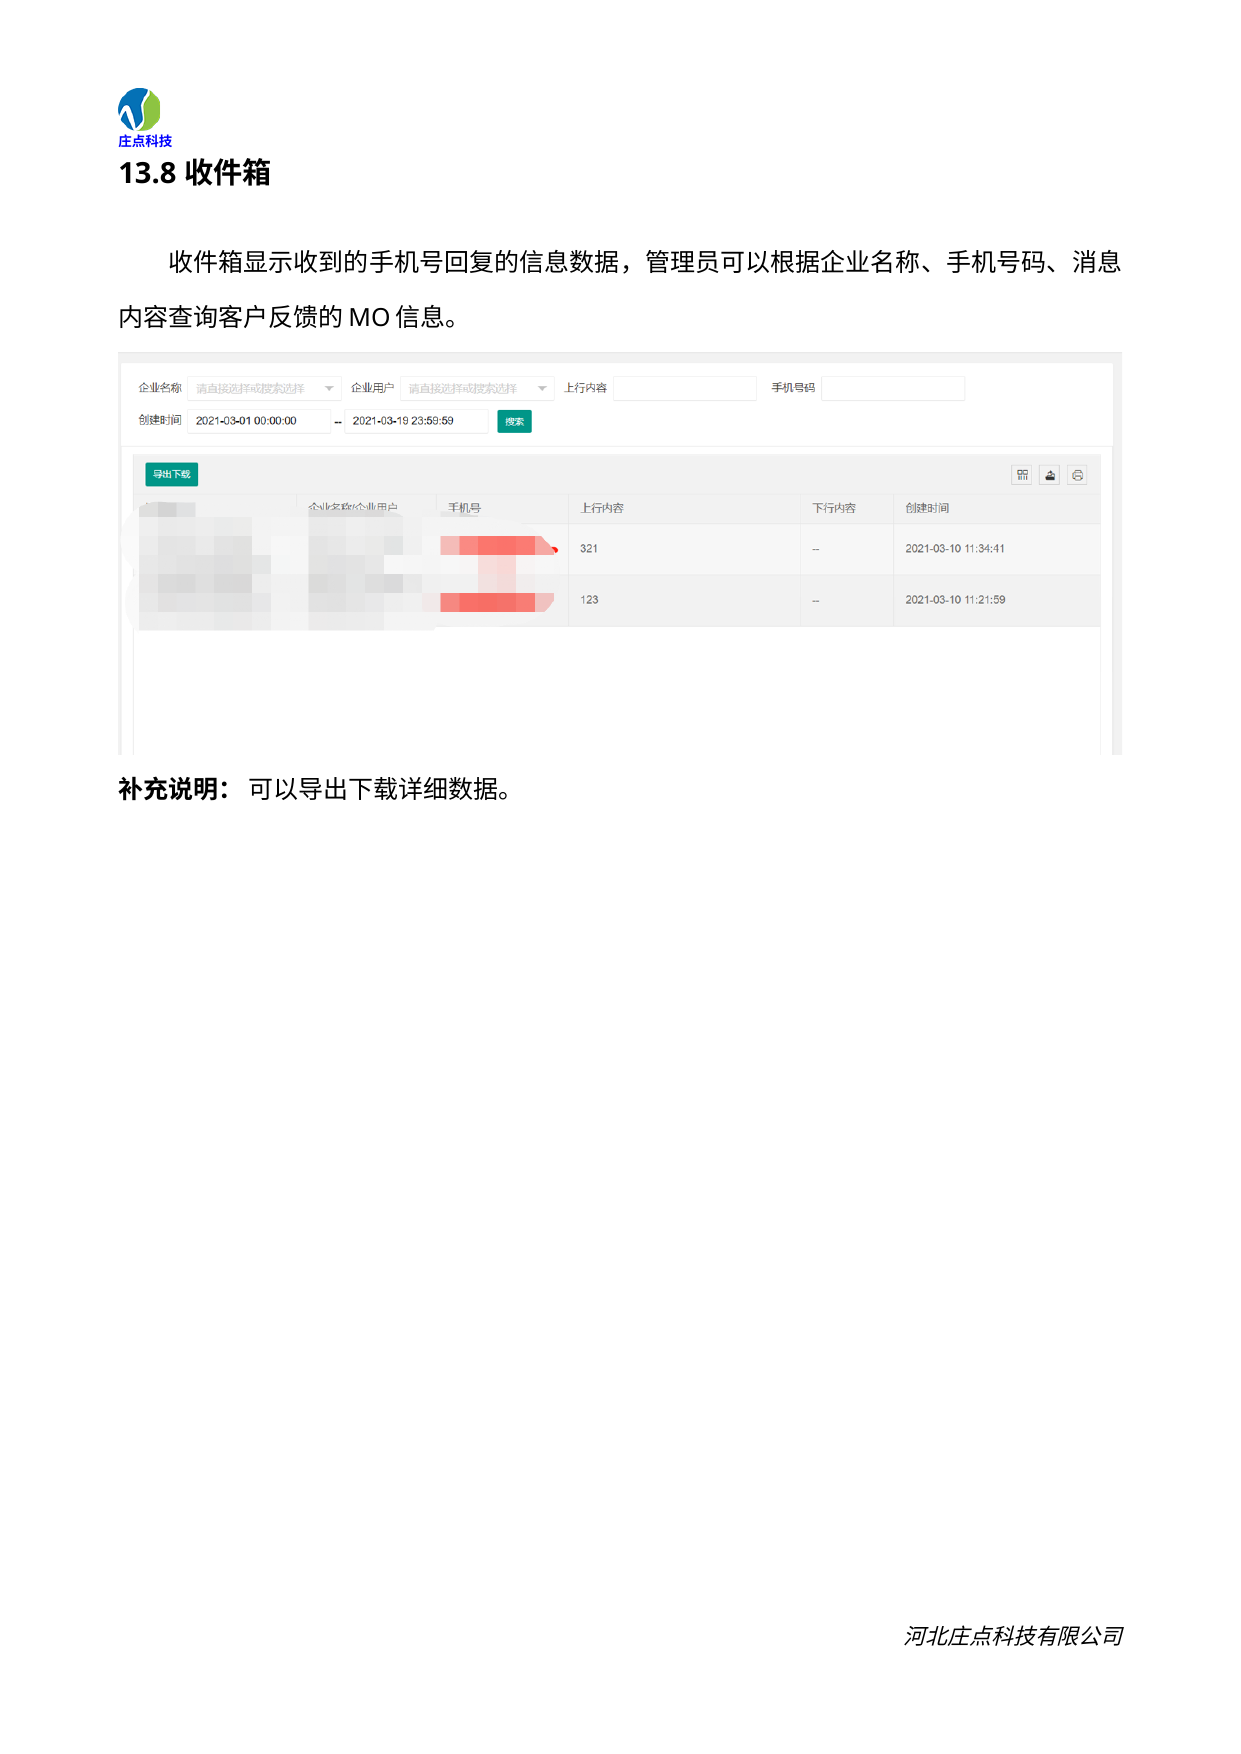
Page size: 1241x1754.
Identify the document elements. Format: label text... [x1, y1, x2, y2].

text 收件箱显示收到的手机号回复的信息数据，管理员可以根据企业名称、手机号码、消息内容查询客户反馈的MO信息。 [118, 243, 1122, 333]
text 补充说明： 可以导出下载详细数据。 [118, 769, 1122, 805]
picture [118, 88, 161, 131]
subtitle 13.8 收件箱 [118, 150, 1122, 192]
picture [118, 351, 1123, 756]
